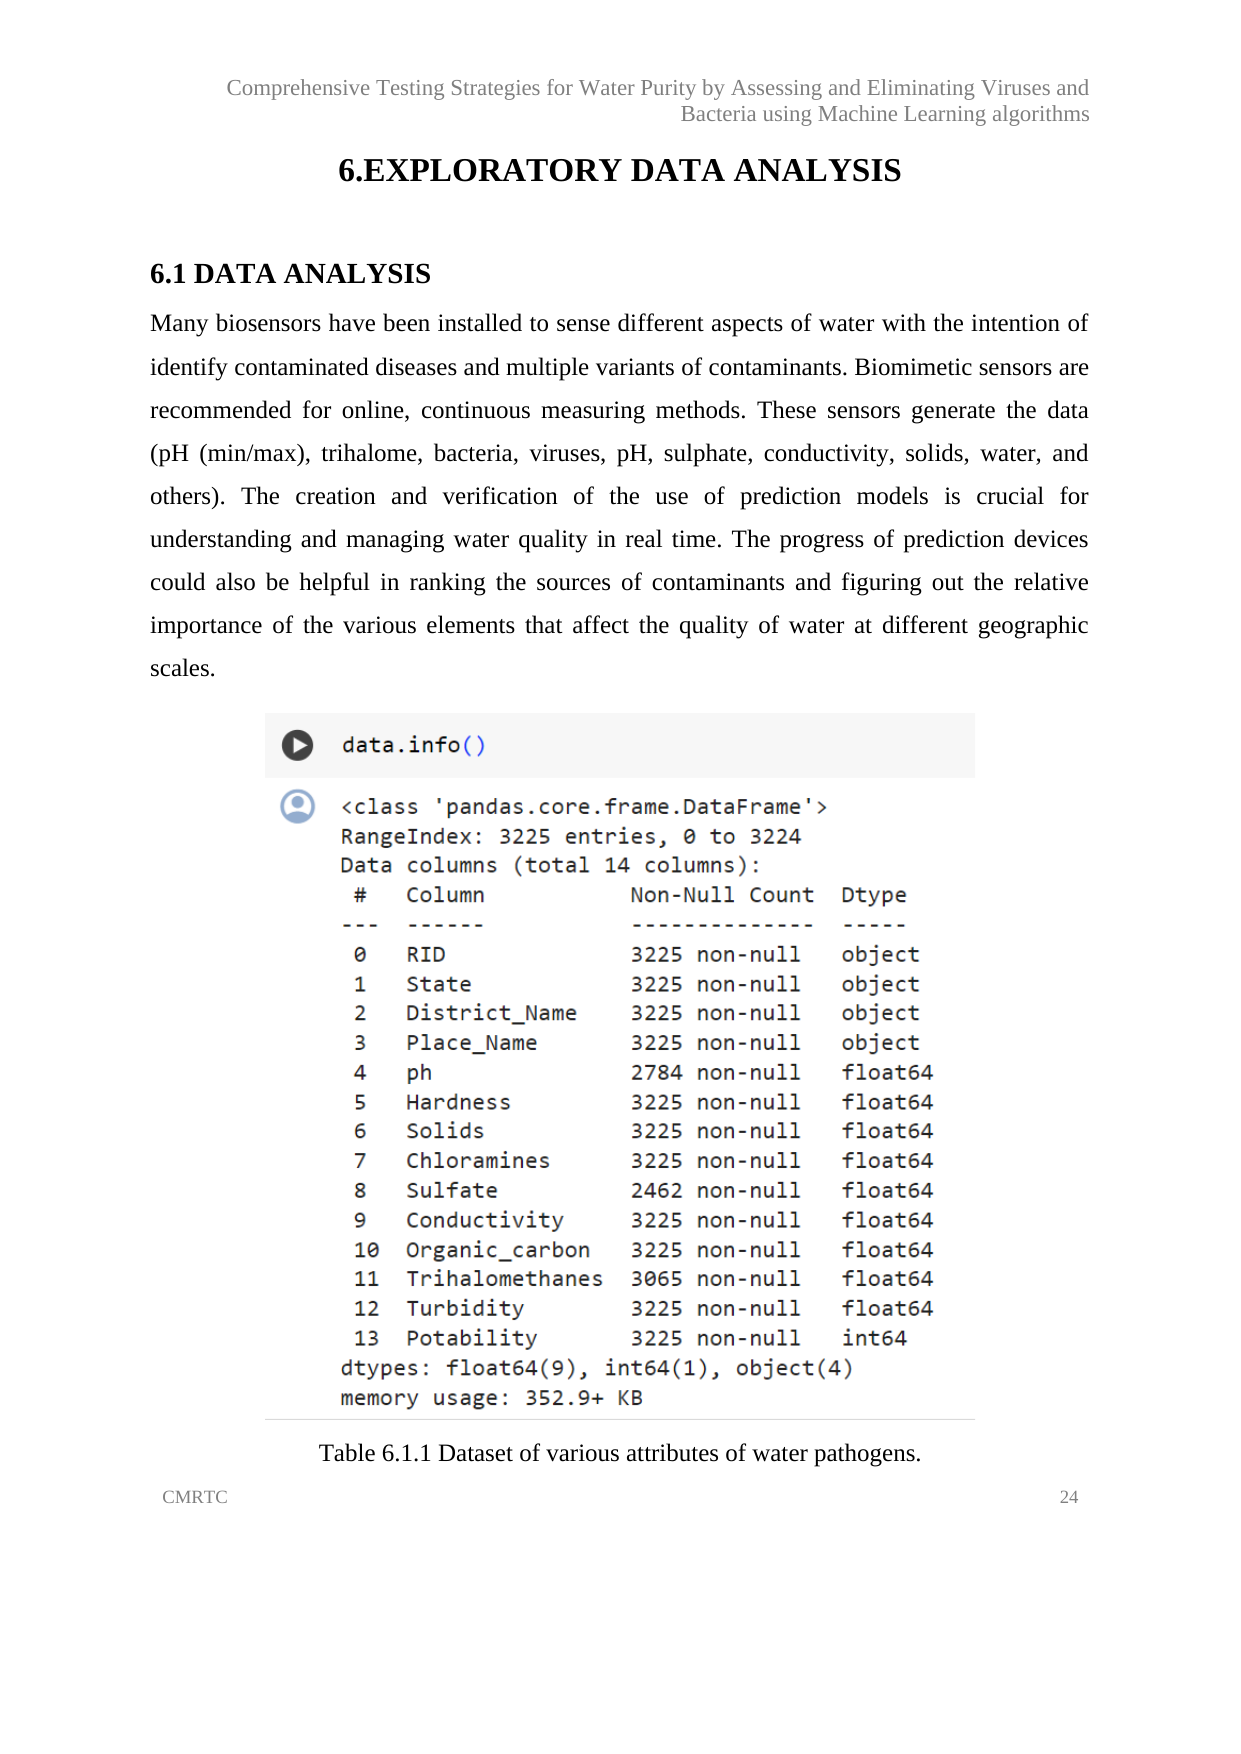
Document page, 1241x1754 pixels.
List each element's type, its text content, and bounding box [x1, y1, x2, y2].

text 6.1 DATA ANALYSIS [150, 256, 1090, 289]
text 6.EXPLORATORY DATA ANALYSIS [150, 150, 1090, 188]
text Many biosensors have been installed to sense different aspects of water with the intention of identify contaminated diseases and multiple variants of contaminants. Biomimetic sensors are recommended for online, continuous measuring methods. These sensors generate the data (pH (min/max), trihalome, bacteria, viruses, pH, sulphate, conductivity, solids, water, and others). The creation and verification of the use of prediction models is crucial for understanding and managing water quality in real time. The progress of prediction devices could also be helpful in ranking the sources of contaminants and figuring out the relative importance of the various elements that affect the quality of water at different geographic scales. [150, 308, 1090, 682]
picture [265, 713, 976, 1420]
text Table 6.1.1 Dataset of various attributes of water pathogens. [150, 1438, 1090, 1467]
